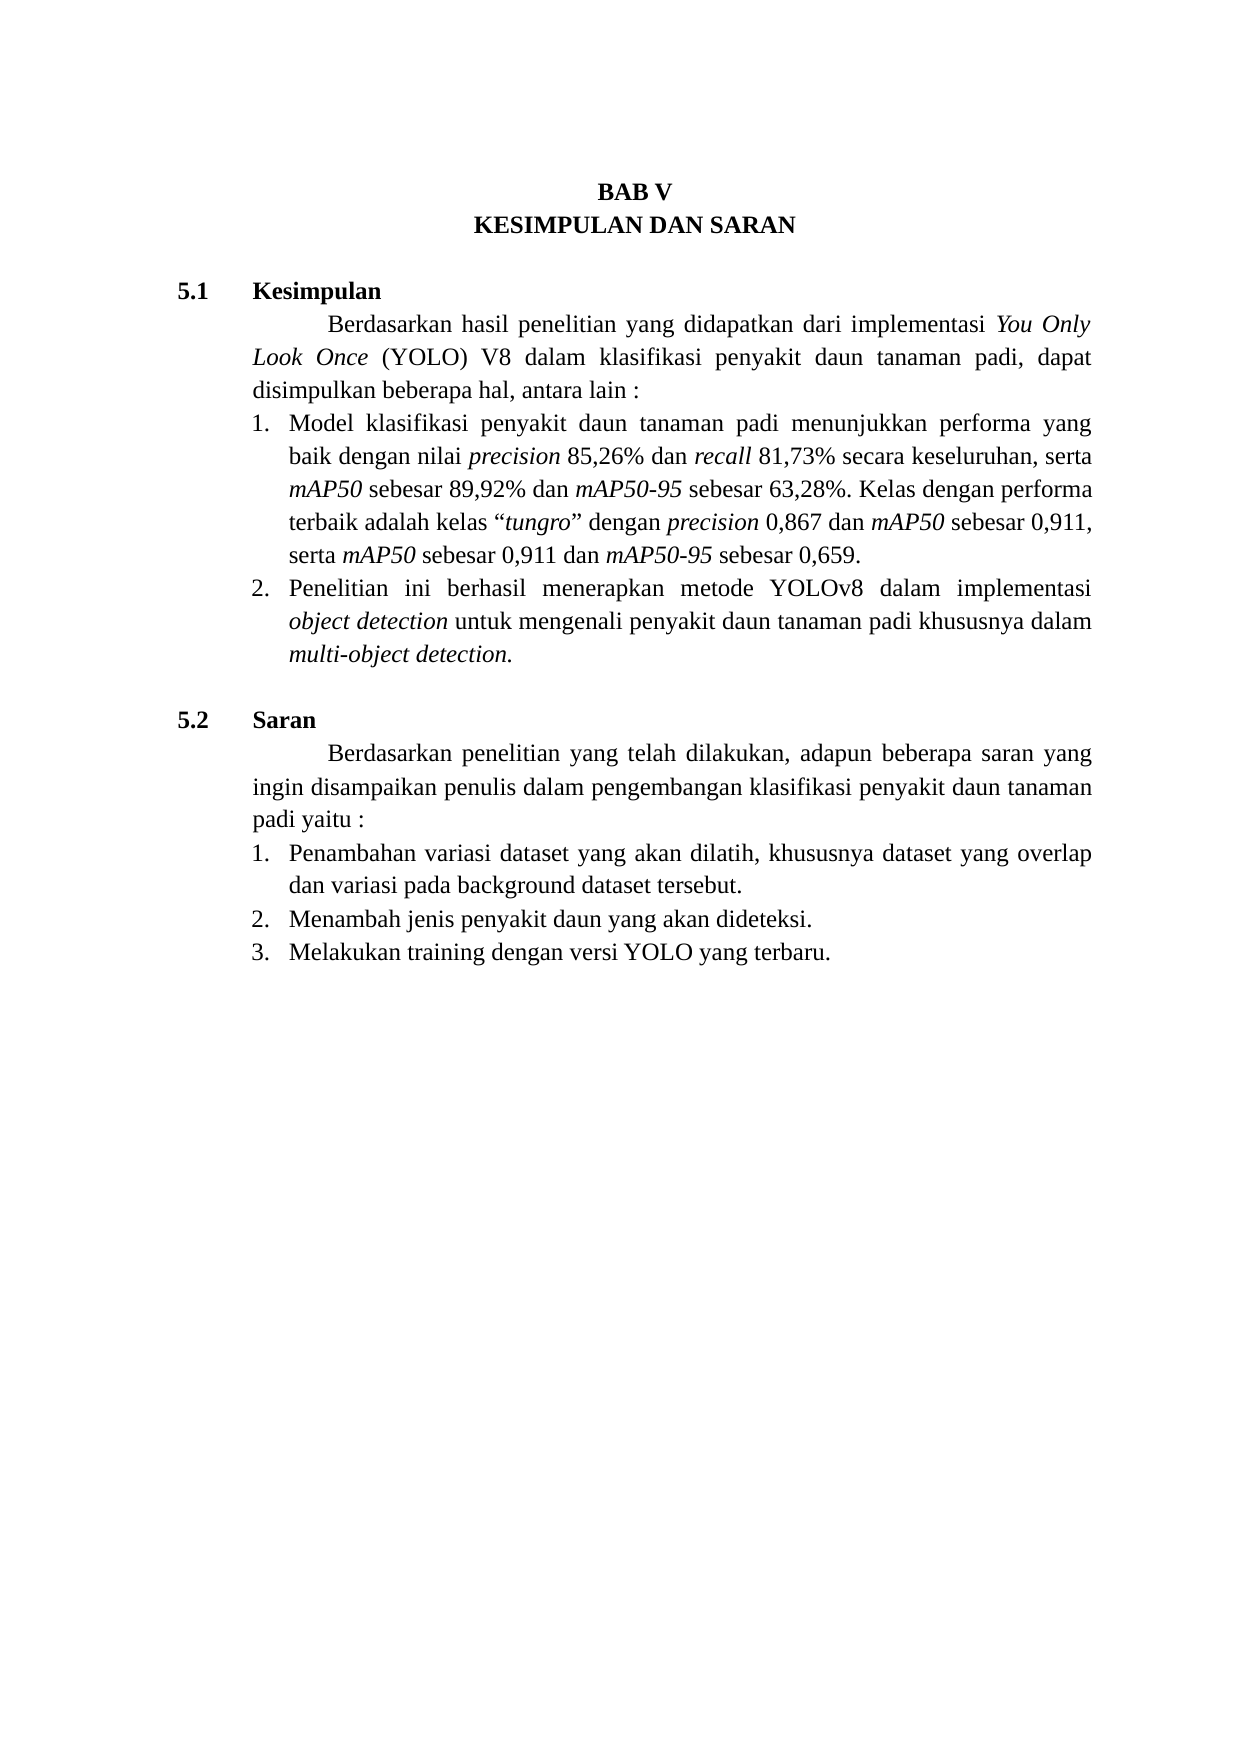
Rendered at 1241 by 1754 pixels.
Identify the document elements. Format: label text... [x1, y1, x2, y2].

list Menambah jenis penyakit daun yang akan dideteksi. [251, 904, 1092, 932]
subtitle KESIMPULAN DAN SARAN [177, 210, 1092, 239]
list Penambahan variasi dataset yang akan dilatih, khususnya dataset yang overlap dan variasi pada background dataset tersebut. [251, 838, 1092, 899]
subtitle BAB V [177, 177, 1092, 206]
list Model klasifikasi penyakit daun tanaman padi menunjukkan performa yang baik dengan nilai precision 85,26% dan recall 81,73% secara keseluruhan, serta mAP50 sebesar 89,92% dan mAP50-95 sebesar 63,28%. Kelas dengan performa terbaik adalah kelas “tungro” dengan precision 0,867 dan mAP50 sebesar 0,911, serta mAP50 sebesar 0,911 dan mAP50-95 sebesar 0,659. [251, 408, 1092, 569]
list Melakukan training dengan versi YOLO yang terbaru. [251, 937, 1092, 965]
list Berdasarkan hasil penelitian yang didapatkan dari implementasi You Only Look Once (YOLO) V8 dalam klasifikasi penyakit daun tanaman padi, dapat disimpulkan beberapa hal, antara lain : [252, 309, 1092, 404]
list Penelitian ini berhasil menerapkan metode YOLOv8 dalam implementasi object detection untuk mengenali penyakit daun tanaman padi khususnya dalam multi-object detection. [251, 573, 1092, 668]
list Berdasarkan penelitian yang telah dilakukan, adapun beberapa saran yang ingin disampaikan penulis dalam pengembangan klasifikasi penyakit daun tanaman padi yaitu : [252, 738, 1092, 833]
subtitle Kesimpulan [177, 276, 1092, 305]
subtitle Saran [177, 706, 1092, 734]
